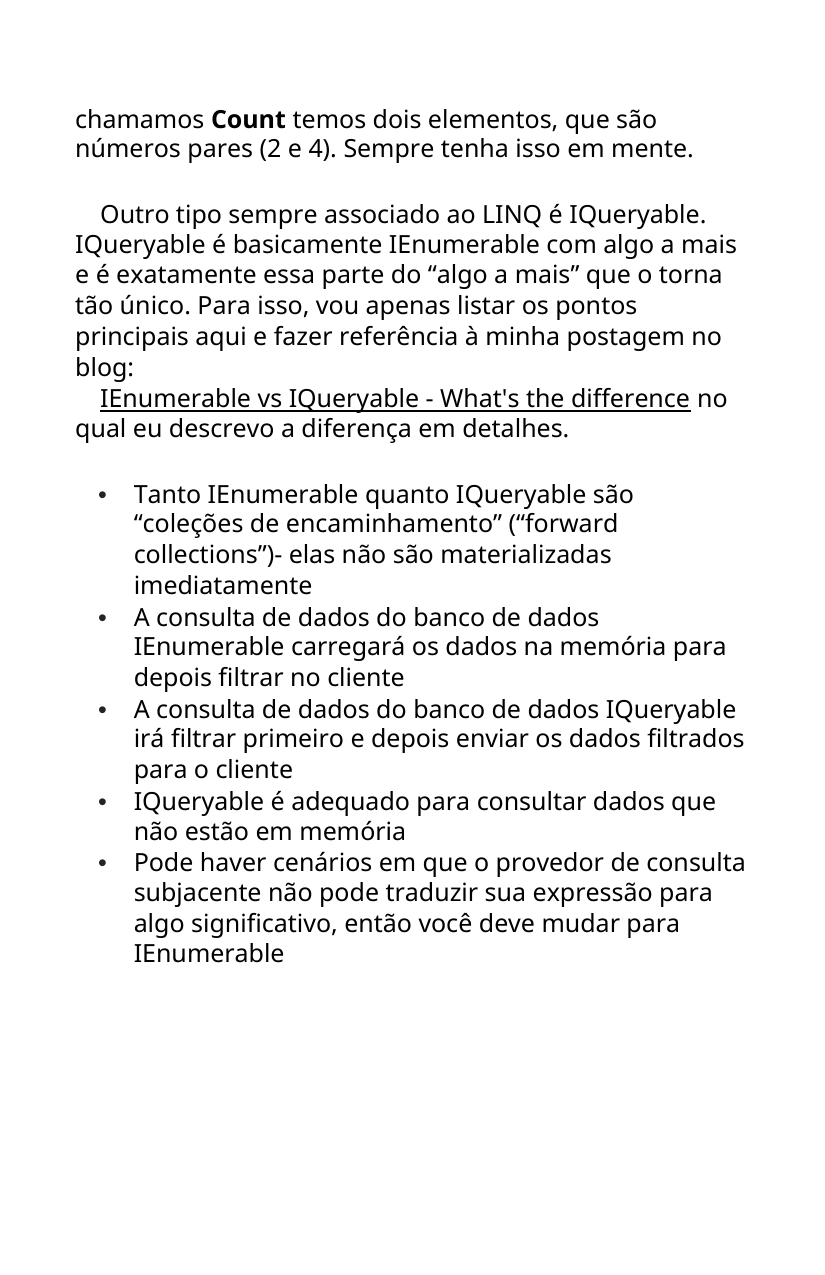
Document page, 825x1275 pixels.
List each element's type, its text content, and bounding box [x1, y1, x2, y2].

text Outro tipo sempre associado ao LINQ é IQueryable. IQueryable é basicamente IEnumerable com algo a mais e é exatamente essa parte do “algo a mais” que o torna tão único. Para isso, vou apenas listar os pontos principais aqui e fazer referência à minha postagem no blog: [75, 199, 750, 383]
list Tanto IEnumerable quanto IQueryable são “coleções de encaminhamento” (“forward collections”)- elas não são materializadas imediatamente [98, 479, 750, 602]
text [75, 104, 750, 165]
text IEnumerable vs IQueryable - What's the difference no qual eu descrevo a diferença em detalhes. [75, 383, 750, 445]
list A consulta de dados do banco de dados IQueryable irá filtrar primeiro e depois enviar os dados filtrados para o cliente [98, 694, 750, 786]
list IQueryable é adequado para consultar dados que não estão em memória [98, 786, 750, 847]
list A consulta de dados do banco de dados IEnumerable carregará os dados na memória para depois filtrar no cliente [98, 602, 750, 694]
list Pode haver cenários em que o provedor de consulta subjacente não pode traduzir sua expressão para algo significativo, então você deve mudar para IEnumerable [98, 847, 750, 970]
